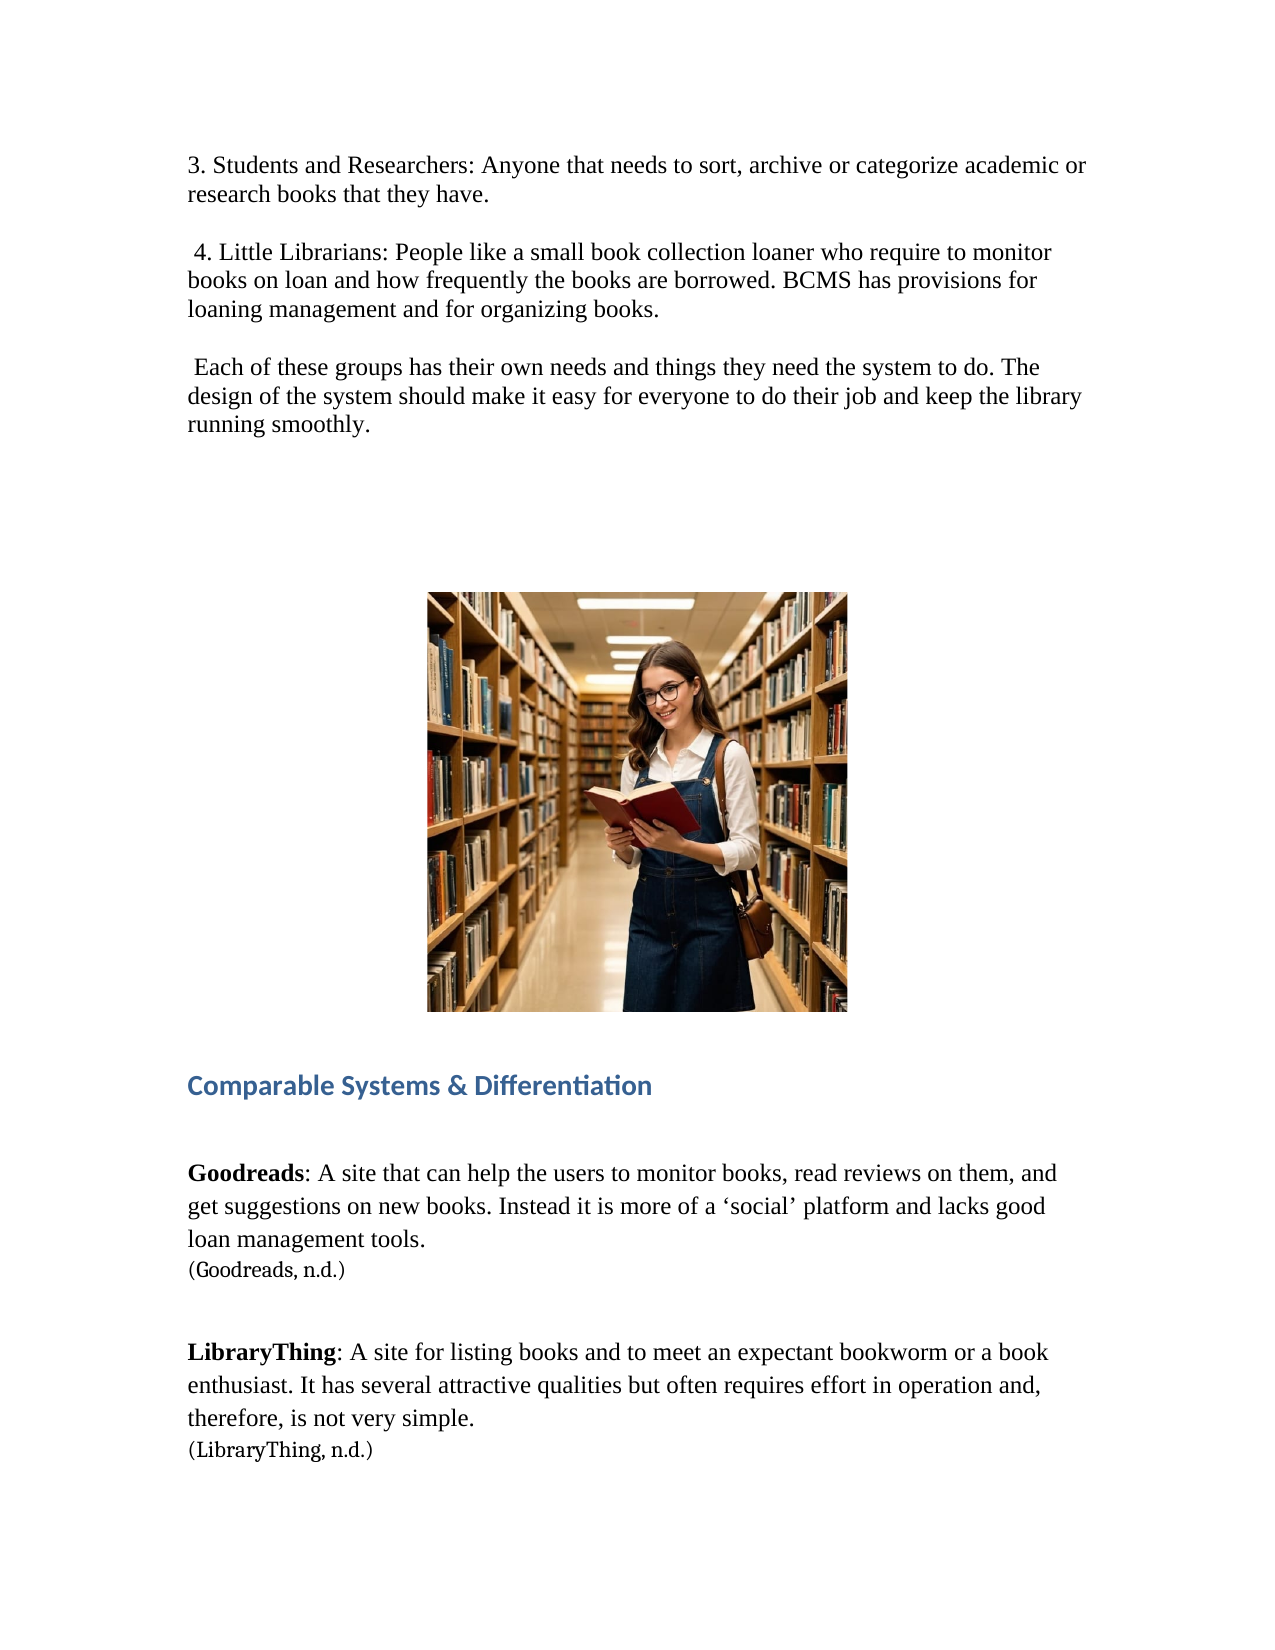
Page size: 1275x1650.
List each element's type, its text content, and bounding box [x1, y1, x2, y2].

text Each of these groups has their own needs and things they need the system to do. The design of the system should make it easy for everyone to do their job and keep the library running smoothly. [187, 352, 1087, 438]
text 4. Little Librarians: People like a small book collection loaner who require to monitor books on loan and how frequently the books are borrowed. BCMS has provisions for loaning management and for organizing books. [187, 237, 1087, 323]
picture [427, 592, 848, 1012]
subtitle Goodreads: A site that can help the users to monitor books, read reviews on them, and get suggestions on new books. Instead it is more of a ‘social’ platform and lacks good loan management tools. [187, 1158, 1087, 1253]
text 3. Students and Researchers: Anyone that needs to sort, archive or categorize academic or research books that they have. [187, 150, 1087, 207]
subtitle LibraryThing: A site for listing books and to meet an expectant bookworm or a book enthusiast. It has several attractive qualities but often requires effort in operation and, therefore, is not very simple. [187, 1337, 1087, 1432]
